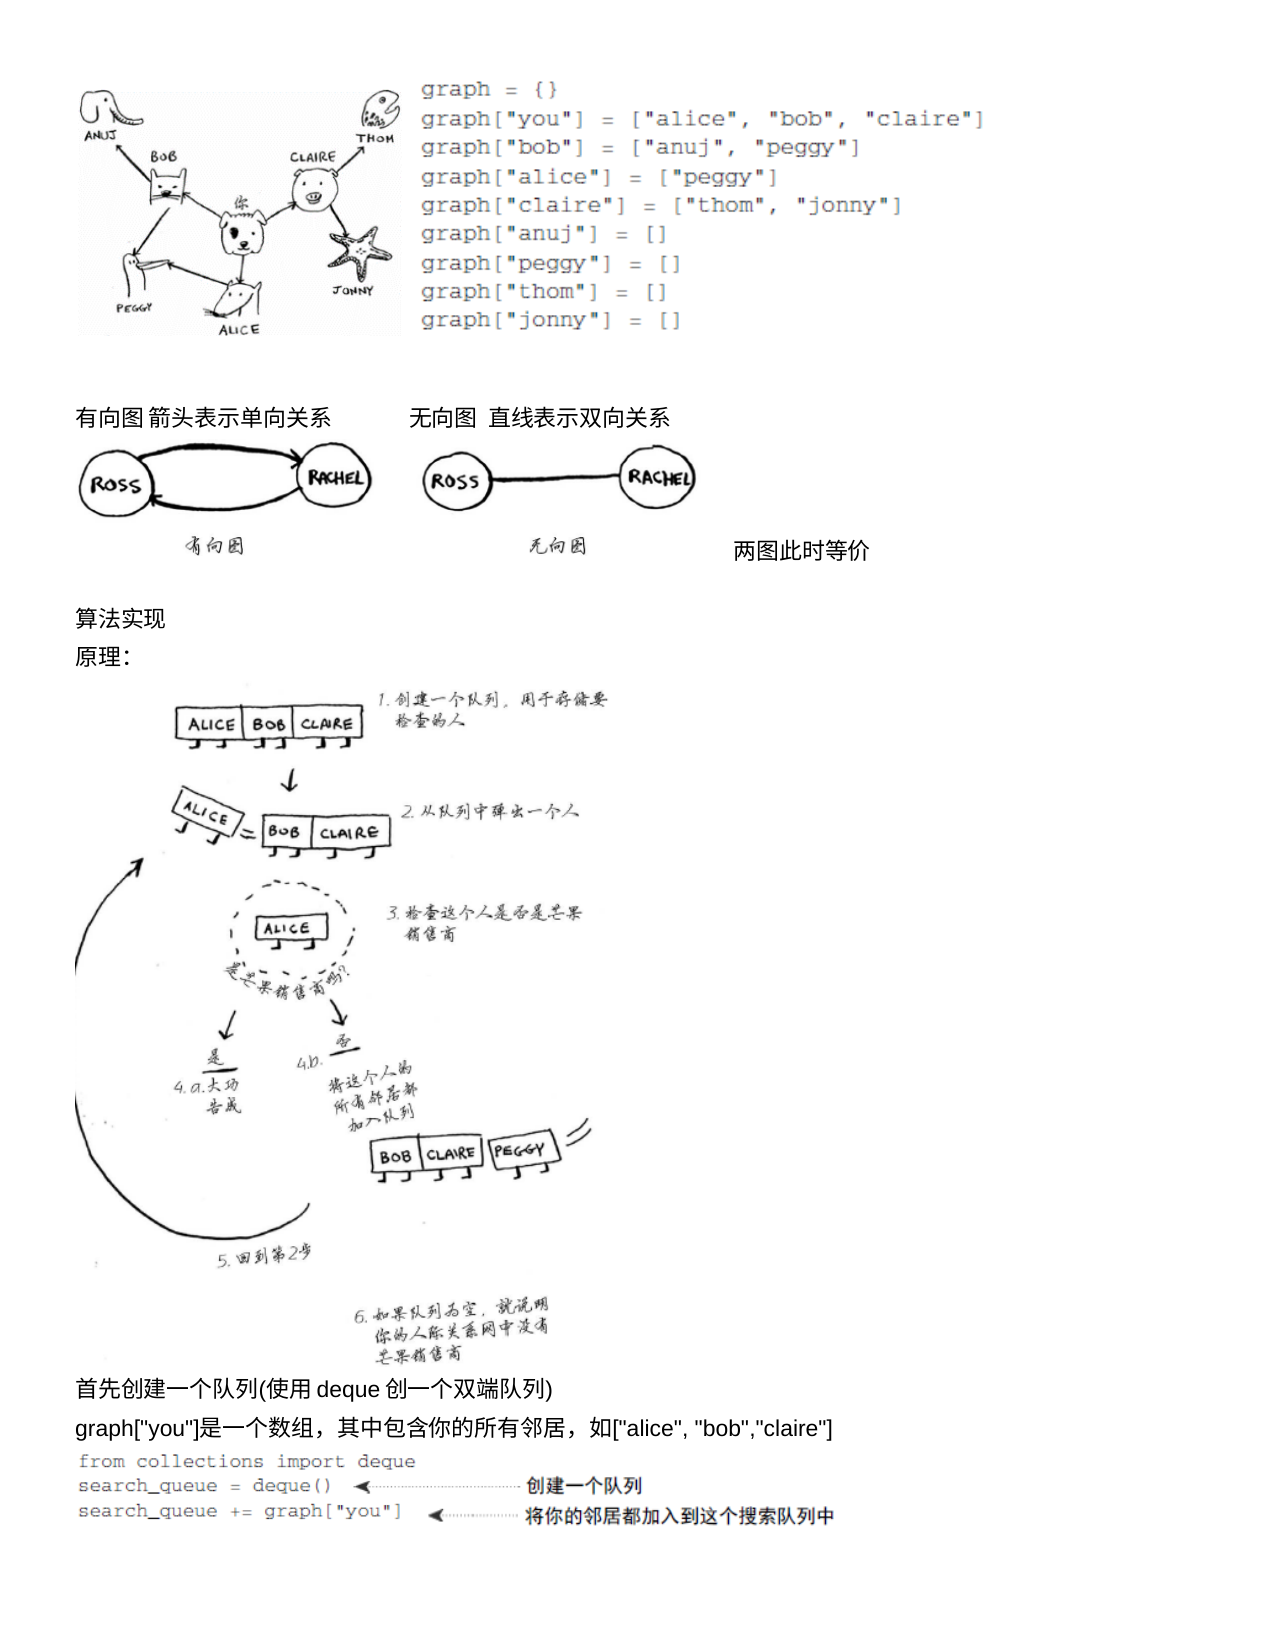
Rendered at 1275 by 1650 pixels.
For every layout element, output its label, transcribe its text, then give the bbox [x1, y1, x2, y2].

text 有向图 箭头表示单向关系 无向图 直线表示双向关系 [75, 400, 1200, 433]
text 两图此时等价 [75, 438, 1200, 566]
text 算法实现 [75, 601, 1200, 634]
picture [75, 85, 404, 336]
text 首先创建一个队列(使用deque创一个双端队列) [75, 1371, 1200, 1404]
text graph["you"]是一个数组，其中包含你的所有邻居，如["alice", "bob","claire"] [75, 1409, 1200, 1443]
text 原理： [75, 639, 1200, 672]
